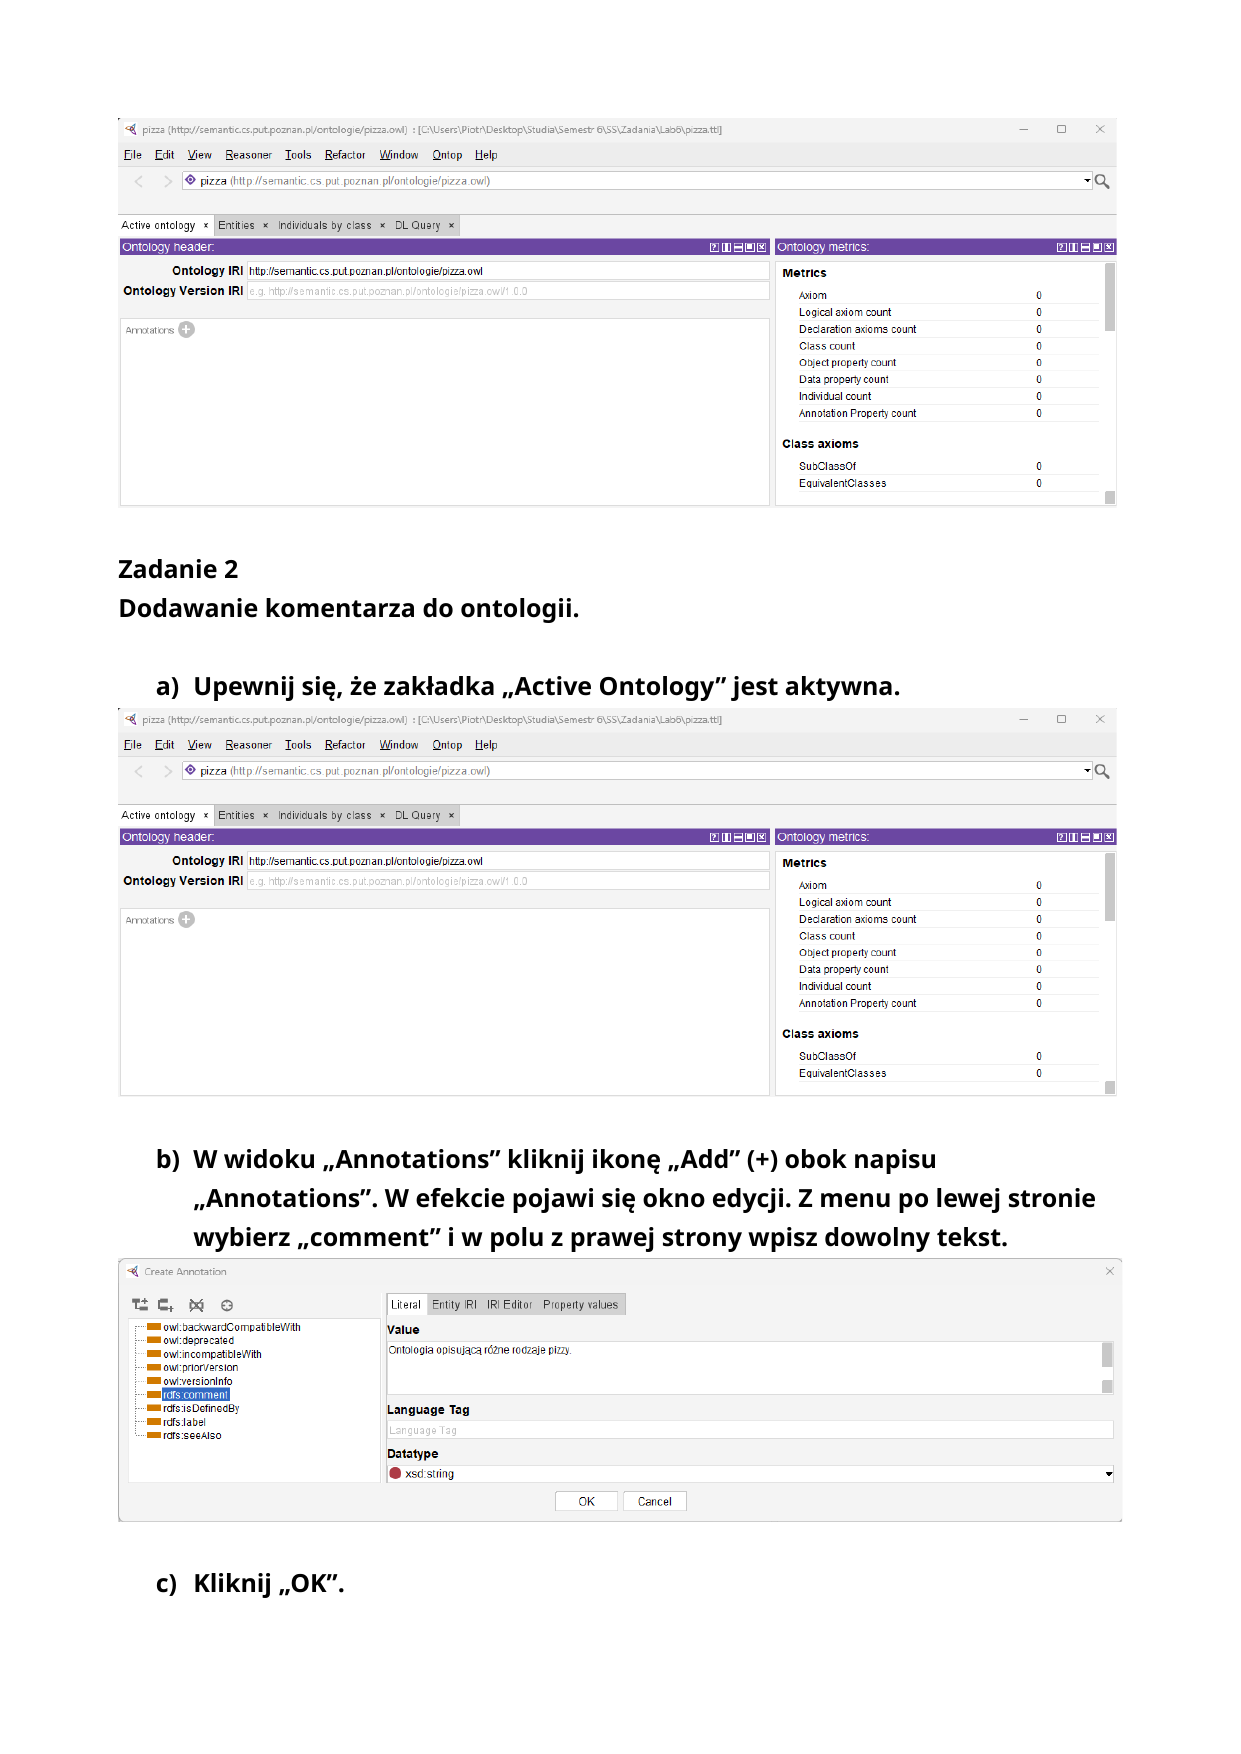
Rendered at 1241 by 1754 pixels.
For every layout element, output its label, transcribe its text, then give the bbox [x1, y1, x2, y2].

list W widoku „Annotations” kliknij ikonę „Add” (+) obok napisu „Annotations”. W efekcie pojawi się okno edycji. Z menu po lewej stronie wybierz „comment” i w polu z prawej strony wpisz dowolny tekst. [156, 1141, 1122, 1254]
list Kliknij „OK”. [156, 1565, 1122, 1599]
picture [118, 708, 1117, 1097]
list Upewnij się, że zakładka „Active Ontology” jest aktywna. [156, 669, 1122, 703]
picture [118, 1258, 1123, 1522]
text Dodawanie komentarza do ontologii. [118, 591, 1122, 625]
text Zadanie 2 [118, 551, 1122, 586]
picture [118, 118, 1117, 508]
